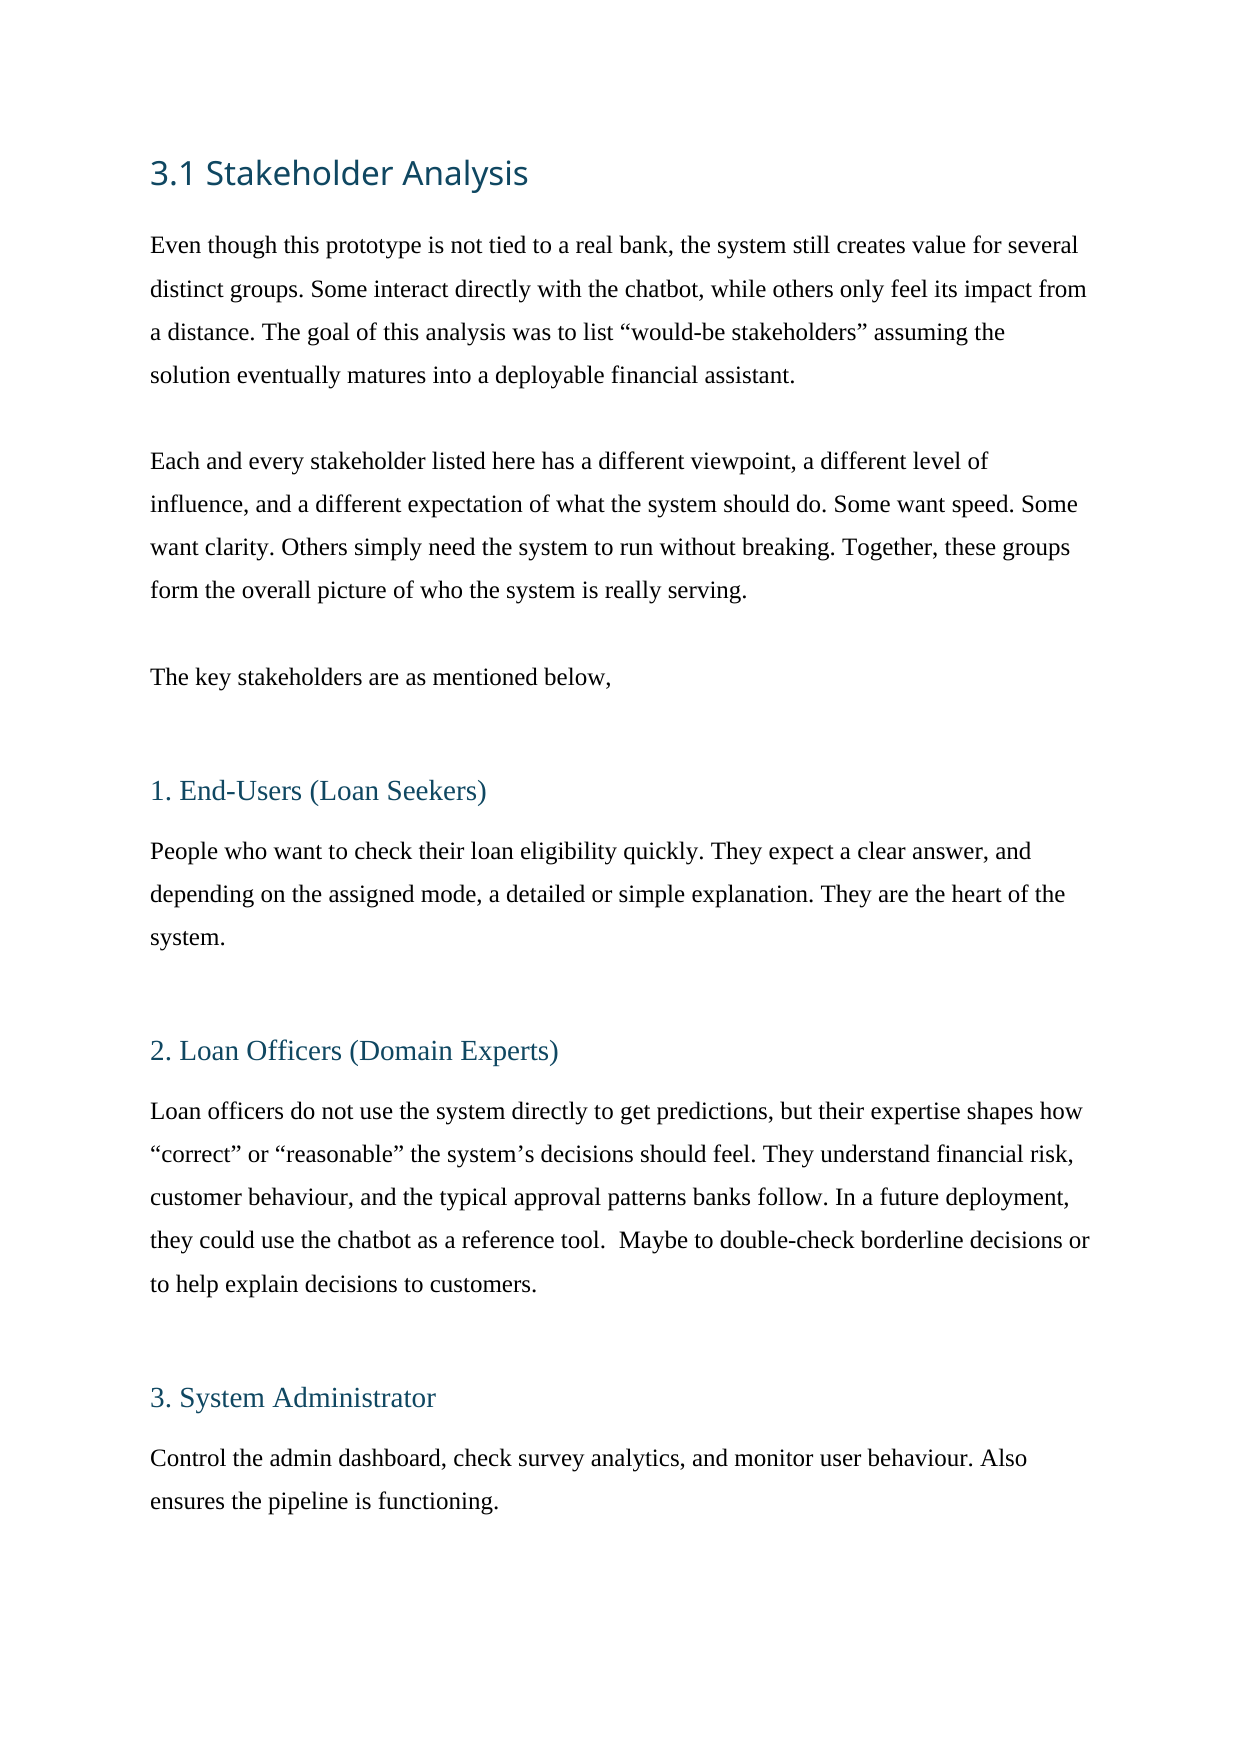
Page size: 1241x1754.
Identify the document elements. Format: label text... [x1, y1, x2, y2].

text Control the admin dashboard, check survey analytics, and monitor user behaviour. Also ensures the pipeline is functioning. [150, 1443, 1090, 1515]
text People who want to check their loan eligibility quickly. They expect a clear answer, and depending on the assigned mode, a detailed or simple explanation. They are the heart of the system. [150, 836, 1090, 951]
subtitle 3. System Administrator [150, 1380, 1090, 1413]
text The key stakeholders are as mentioned below, [150, 662, 1090, 691]
subtitle 2. Loan Officers (Domain Experts) [150, 1033, 1090, 1067]
subtitle 1. End-Users (Loan Seekers) [150, 773, 1090, 807]
subtitle 3.1 Stakeholder Analysis [150, 150, 1090, 195]
text Loan officers do not use the system directly to get predictions, but their expertise shapes how “correct” or “reasonable” the system’s decisions should feel. They understand financial risk, customer behaviour, and the typical approval patterns banks follow. In a future deployment, they could use the chatbot as a reference tool. Maybe to double-check borderline decisions or to help explain decisions to customers. [150, 1096, 1090, 1297]
text Each and every stakeholder listed here has a different viewpoint, a different level of influence, and a different expectation of what the system should do. Some want speed. Some want clarity. Others simply need the system to run without breaking. Together, these groups form the overall picture of who the system is really serving. [150, 446, 1090, 604]
text Even though this prototype is not tied to a real bank, the system still creates value for several distinct groups. Some interact directly with the chatbot, while others only feel its impact from a distance. The goal of this analysis was to list “would-be stakeholders” assuming the solution eventually matures into a deployable financial assistant. [150, 231, 1090, 389]
